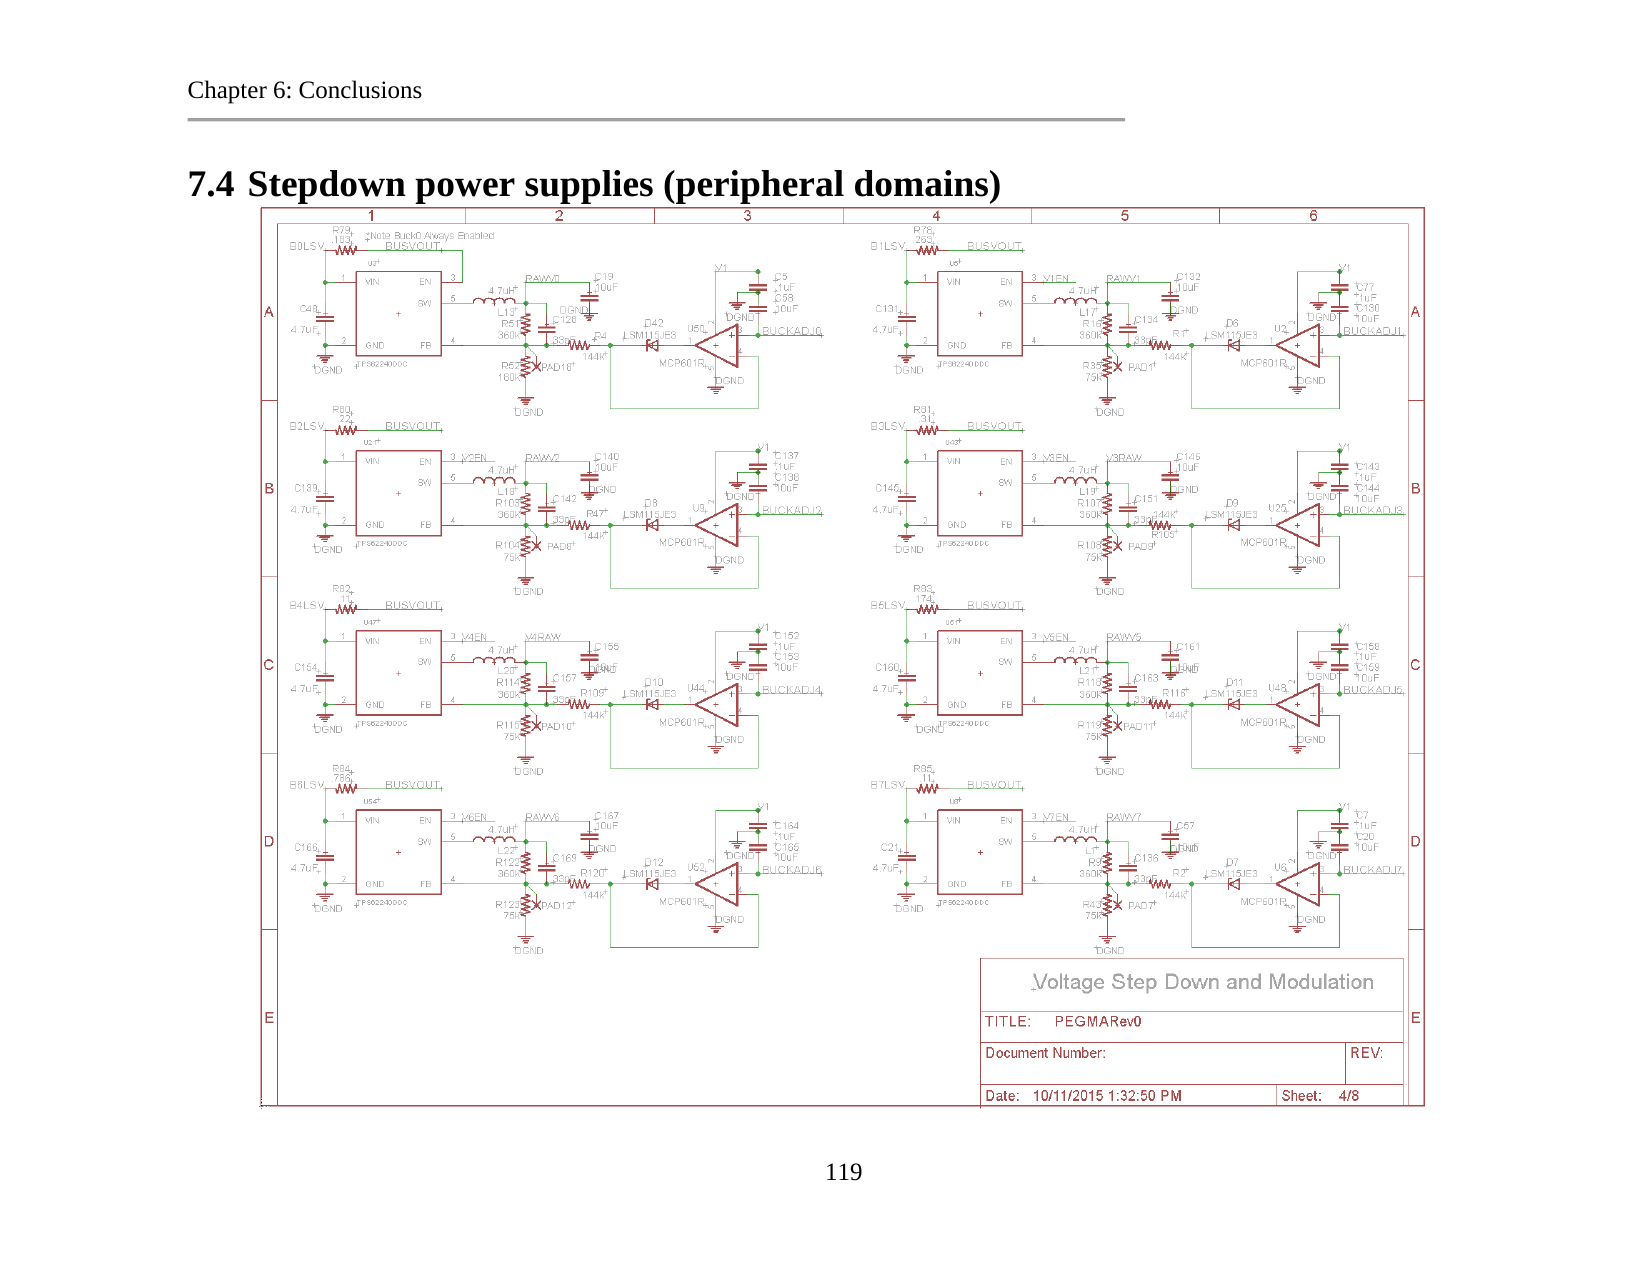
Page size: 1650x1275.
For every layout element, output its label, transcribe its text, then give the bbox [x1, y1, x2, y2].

subtitle Stepdown power supplies (peripheral domains) [187, 161, 1500, 204]
picture [258, 204, 1429, 1109]
